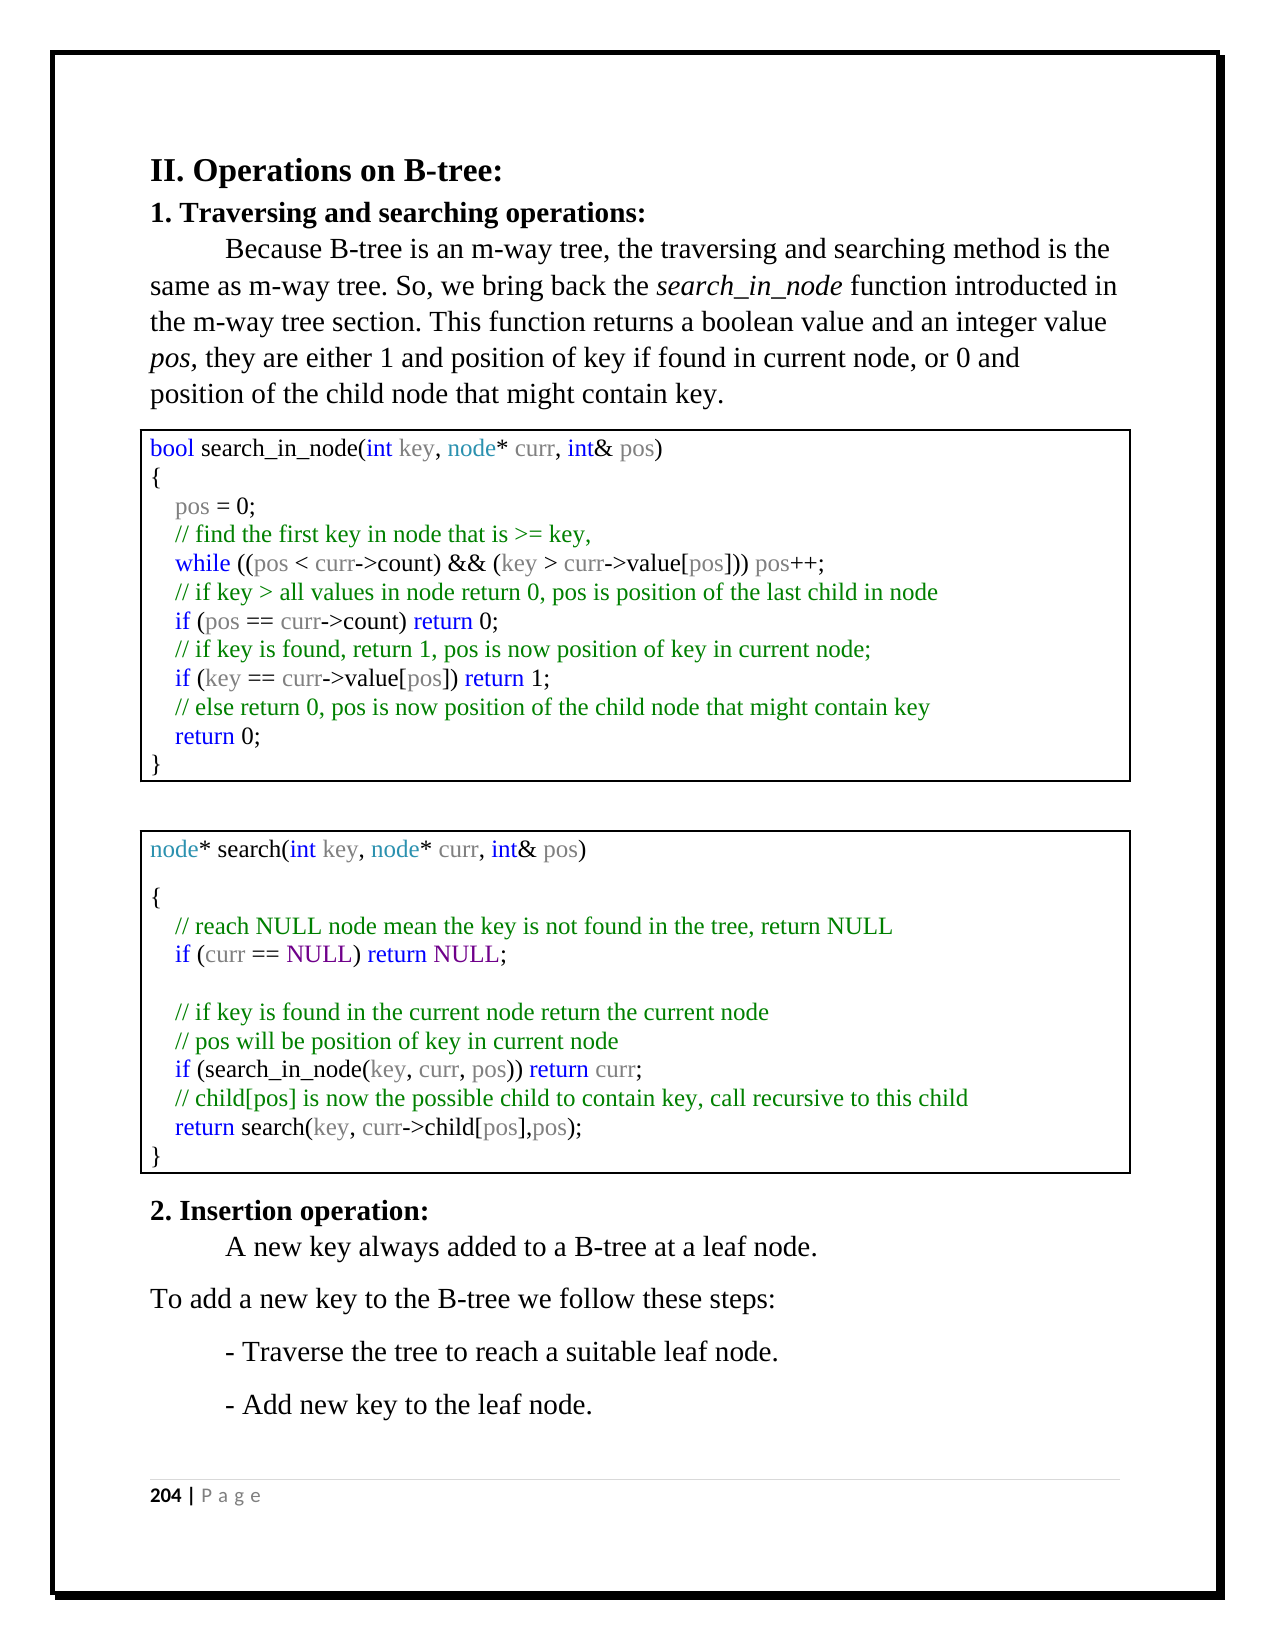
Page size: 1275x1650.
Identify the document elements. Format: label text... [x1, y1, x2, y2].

text if (pos == curr->count) return 0; [150, 606, 1120, 634]
text - Add new key to the leaf node. [150, 1387, 1120, 1421]
text return search(key, curr->child[pos],pos); [150, 1112, 1120, 1137]
text } [142, 1137, 1129, 1172]
text pos = 0; [150, 491, 1120, 519]
text bool search_in_node(int key, node* curr, int& pos) [142, 431, 1129, 462]
subtitle 2. Insertion operation: [150, 1193, 1120, 1226]
text // else return 0, pos is now position of the child node that might contain key [150, 692, 1120, 721]
text // pos will be position of key in current node [150, 1026, 1120, 1054]
text } [142, 745, 1129, 780]
text // find the first key in node that is >= key, [150, 519, 1120, 548]
text while ((pos < curr->count) && (key > curr->value[pos])) pos++; [150, 548, 1120, 577]
text if (search_in_node(key, curr, pos)) return curr; [150, 1054, 1120, 1083]
text // reach NULL node mean the key is not found in the tree, return NULL [150, 911, 1120, 939]
text return 0; [150, 721, 1120, 745]
subtitle II. Operations on B-tree: [150, 150, 1120, 188]
text // child[pos] is now the possible child to contain key, call recursive to this child [150, 1083, 1120, 1112]
text // if key > all values in node return 0, pos is position of the last child in node [150, 577, 1120, 606]
text { [142, 878, 1129, 911]
text { [150, 462, 1120, 491]
text To add a new key to the B-tree we follow these steps: [150, 1282, 1120, 1315]
text // if key is found, return 1, pos is now position of key in current node; [150, 634, 1120, 663]
text A new key always added to a B-tree at a leaf node. [150, 1229, 1120, 1262]
text // if key is found in the current node return the current node [150, 997, 1120, 1026]
text - Traverse the tree to reach a suitable leaf node. [150, 1334, 1120, 1368]
text Because B-tree is an m-way tree, the traversing and searching method is the same as m-way tree. So, we bring back the search_in_node function introducted in the m-way tree section. This function returns a boolean value and an integer value pos, they are either 1 and position of key if found in current node, or 0 and position of the child node that might contain key. [150, 232, 1120, 410]
text node* search(int key, node* curr, int& pos) [142, 832, 1129, 863]
subtitle 1. Traversing and searching operations: [150, 196, 1120, 229]
text if (key == curr->value[pos]) return 1; [150, 663, 1120, 692]
text if (curr == NULL) return NULL; [150, 939, 1120, 968]
